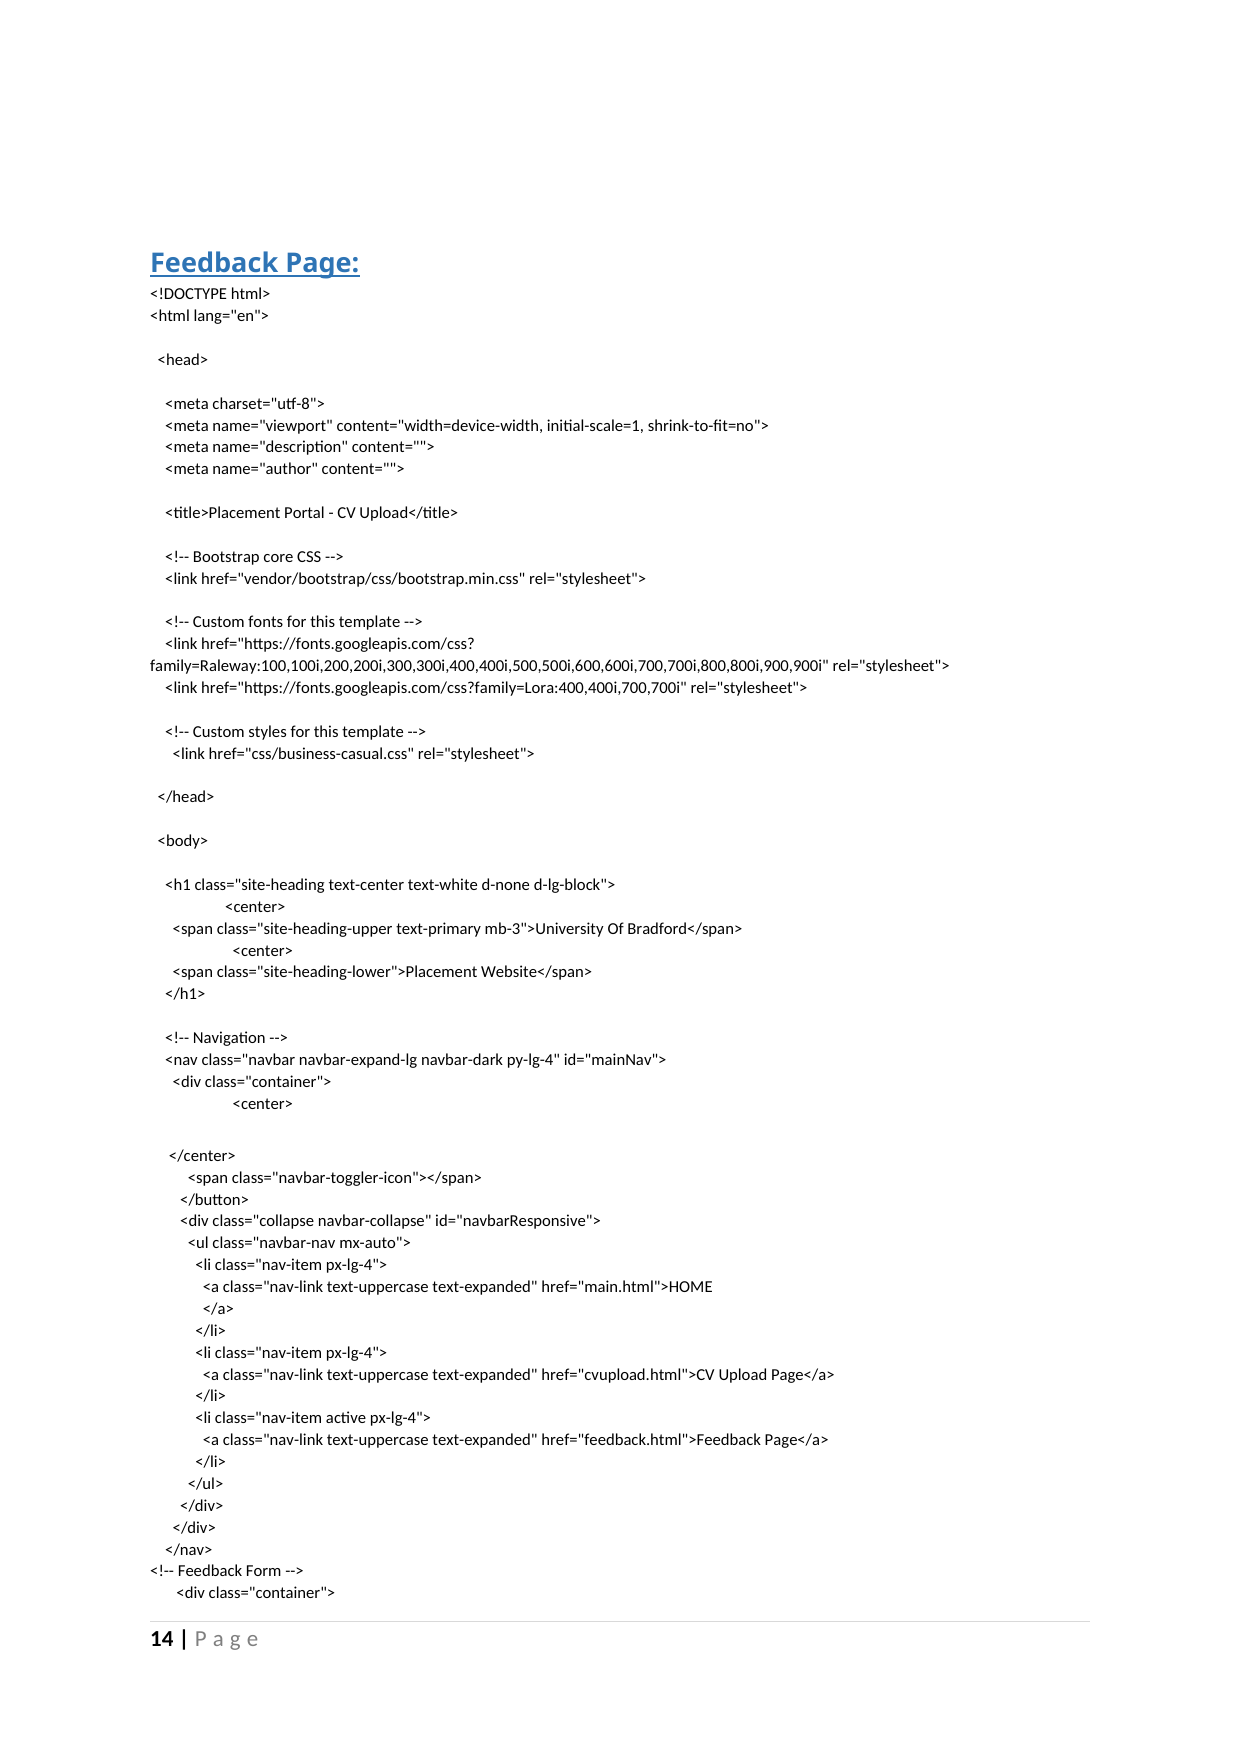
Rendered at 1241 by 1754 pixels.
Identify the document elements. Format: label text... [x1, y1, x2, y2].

text <!-- Navigation --> [150, 1027, 1090, 1048]
text <nav class="navbar navbar-expand-lg navbar-dark py-lg-4" id="mainNav"> [150, 1049, 1090, 1069]
text <span class="site-heading-upper text-primary mb-3">University Of Bradford</span> [150, 918, 1090, 938]
text <span class="navbar-toggler-icon"></span> [150, 1167, 1090, 1187]
text </li> [150, 1451, 1090, 1472]
text <link href="https://fonts.googleapis.com/css?family=Raleway:100,100i,200,200i,300,300i,400,400i,500,500i,600,600i,700,700i,800,800i,900,900i" rel="stylesheet"> [150, 633, 1090, 676]
text <div class="collapse navbar-collapse" id="navbarResponsive"> [150, 1211, 1090, 1231]
text <center> [150, 1093, 1090, 1113]
text <meta charset="utf-8"> [150, 393, 1090, 413]
text </li> [150, 1386, 1090, 1406]
text <link href="vendor/bootstrap/css/bootstrap.min.css" rel="stylesheet"> [150, 568, 1090, 588]
text <meta name="viewport" content="width=device-width, initial-scale=1, shrink-to-fit=no"> [150, 415, 1090, 435]
text </head> [150, 787, 1090, 807]
text <body> [150, 830, 1090, 851]
text </h1> [150, 983, 1090, 1004]
text <span class="site-heading-lower">Placement Website</span> [150, 962, 1090, 982]
text <meta name="description" content=""> [150, 437, 1090, 457]
text <a class="nav-link text-uppercase text-expanded" href="main.html">HOME [150, 1276, 1090, 1297]
text </center> [150, 1145, 1090, 1165]
text </div> [150, 1517, 1090, 1537]
text <center> [150, 940, 1090, 960]
subtitle Feedback Page: [150, 244, 1090, 281]
text <center> [150, 896, 1090, 916]
text </div> [150, 1495, 1090, 1515]
text <a class="nav-link text-uppercase text-expanded" href="cvupload.html">CV Upload Page</a> [150, 1364, 1090, 1384]
text <li class="nav-item px-lg-4"> [150, 1254, 1090, 1275]
text <link href="css/business-casual.css" rel="stylesheet"> [150, 743, 1090, 763]
text </ul> [150, 1473, 1090, 1493]
text <!-- Feedback Form --> [150, 1561, 1090, 1581]
text <div class="container"> [150, 1582, 1090, 1603]
text <link href="https://fonts.googleapis.com/css?family=Lora:400,400i,700,700i" rel="stylesheet"> [150, 677, 1090, 698]
text <h1 class="site-heading text-center text-white d-none d-lg-block"> [150, 874, 1090, 894]
text <!DOCTYPE html> [150, 283, 1090, 304]
text <!-- Bootstrap core CSS --> [150, 546, 1090, 566]
text </a> [150, 1298, 1090, 1318]
text <div class="container"> [150, 1071, 1090, 1091]
text <meta name="author" content=""> [150, 458, 1090, 479]
text <head> [150, 349, 1090, 369]
text <!-- Custom fonts for this template --> [150, 612, 1090, 632]
text <li class="nav-item px-lg-4"> [150, 1342, 1090, 1362]
text <ul class="navbar-nav mx-auto"> [150, 1232, 1090, 1253]
text </li> [150, 1320, 1090, 1340]
text </nav> [150, 1539, 1090, 1559]
text <html lang="en"> [150, 305, 1090, 326]
text <a class="nav-link text-uppercase text-expanded" href="feedback.html">Feedback Page</a> [150, 1429, 1090, 1450]
text <li class="nav-item active px-lg-4"> [150, 1407, 1090, 1428]
text </button> [150, 1189, 1090, 1209]
text <title>Placement Portal - CV Upload</title> [150, 502, 1090, 523]
text <!-- Custom styles for this template --> [150, 721, 1090, 741]
